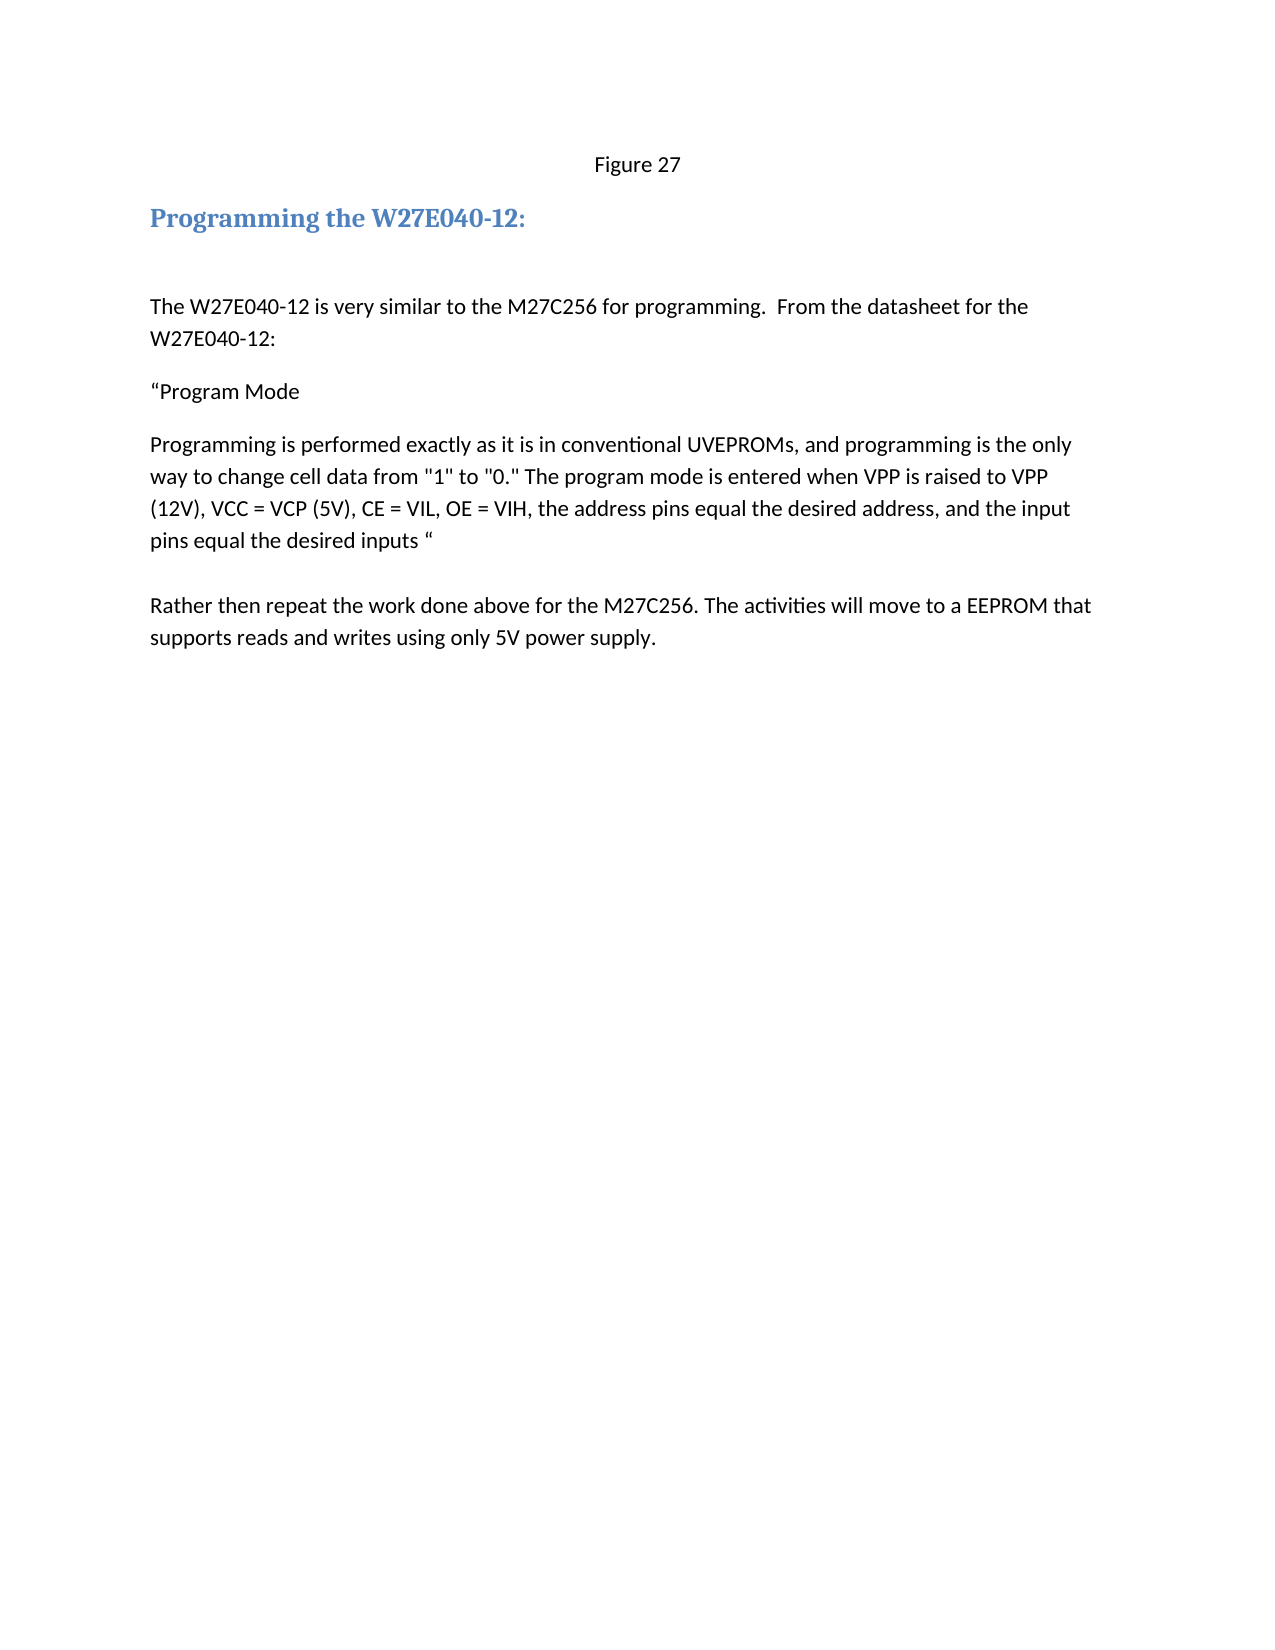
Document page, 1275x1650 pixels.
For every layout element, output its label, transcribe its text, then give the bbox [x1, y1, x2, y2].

text “Program Mode [150, 377, 1125, 405]
subtitle Programming the W27E040-12: [150, 203, 1125, 234]
text (12V), VCC = VCP (5V), CE = VIL, OE = VIH, the address pins equal the desired address, and the input [150, 494, 1125, 522]
text Figure 27 [150, 150, 1125, 178]
text pins equal the desired inputs “ [150, 527, 1125, 554]
text The W27E040-12 is very similar to the M27C256 for programming. From the datasheet for the W27E040-12: [150, 292, 1125, 352]
text Programming is performed exactly as it is in conventional UVEPROMs, and programming is the only [150, 430, 1125, 458]
text way to change cell data from "1" to "0." The program mode is entered when VPP is raised to VPP [150, 462, 1125, 490]
text Rather then repeat the work done above for the M27C256. The activities will move to a EEPROM that supports reads and writes using only 5V power supply. [150, 591, 1125, 651]
